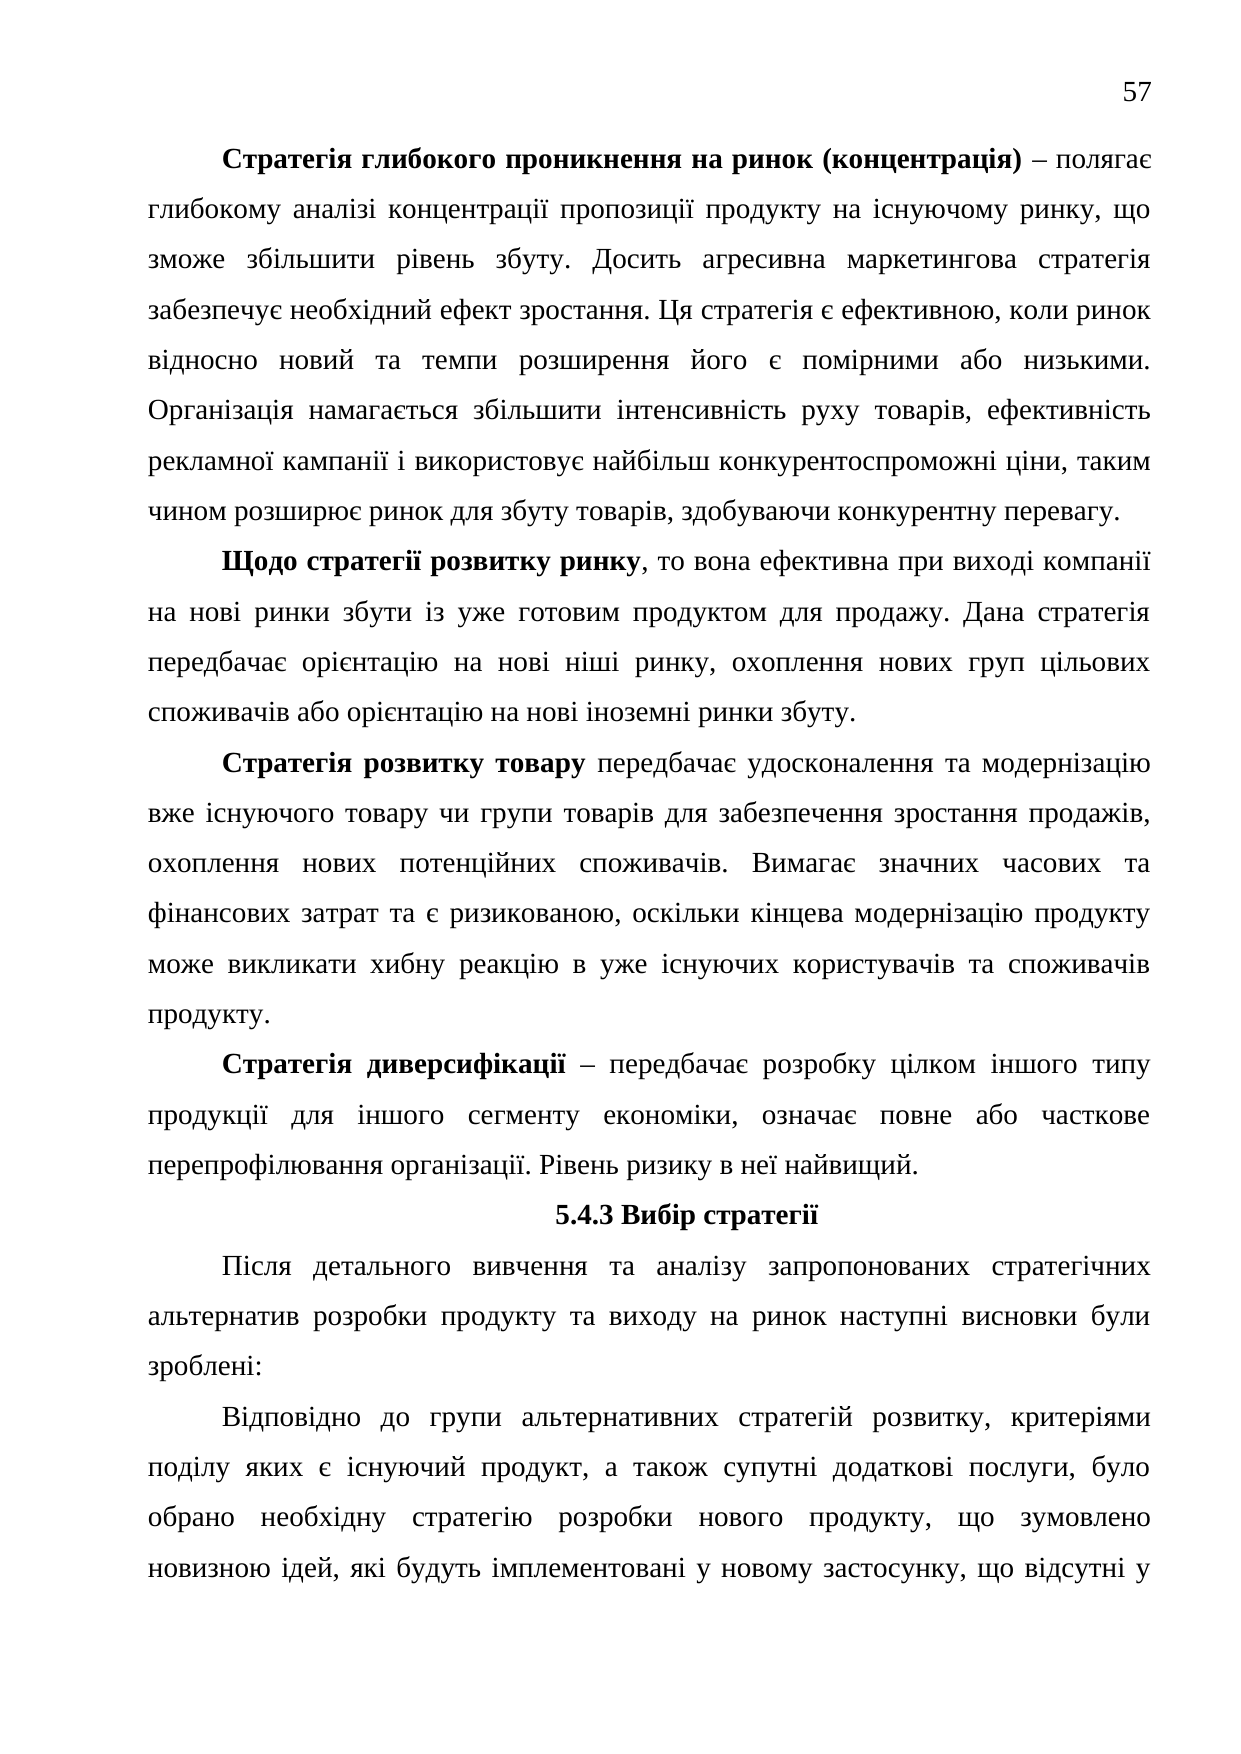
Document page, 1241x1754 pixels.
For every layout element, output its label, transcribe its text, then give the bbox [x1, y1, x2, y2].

text 5.4.3 Вибір стратегії [222, 1197, 1152, 1231]
text Після детального вивчення та аналізу запропонованих стратегічних альтернатив розробки продукту та виходу на ринок наступні висновки були зроблені: [148, 1248, 1152, 1382]
text Щодо стратегії розвитку ринку, то вона ефективна при виході компанії на нові ринки збути із уже готовим продуктом для продажу. Дана стратегія передбачає орієнтацію на нові ніші ринку, охоплення нових груп цільових споживачів або орієнтацію на нові іноземні ринки збуту. [148, 543, 1152, 728]
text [148, 1399, 1152, 1583]
text Стратегія розвитку товару передбачає удосконалення та модернізацію вже існуючого товару чи групи товарів для забезпечення зростання продажів, охоплення нових потенційних споживачів. Вимагає значних часових та фінансових затрат та є ризикованою, оскільки кінцева модернізацію продукту може викликати хибну реакцію в уже існуючих користувачів та споживачів продукту. [148, 745, 1152, 1030]
text Стратегія глибокого проникнення на ринок (концентрація) – полягає глибокому аналізі концентрації пропозиції продукту на існуючому ринку, що зможе збільшити рівень збуту. Досить агресивна маркетингова стратегія забезпечує необхідний ефект зростання. Ця стратегія є ефективною, коли ринок відносно новий та темпи розширення його є помірними або низькими. Організація намагається збільшити інтенсивність руху товарів, ефективність рекламної кампанії і використовує найбільш конкурентоспроможні ціни, таким чином розширює ринок для збуту товарів, здобуваючи конкурентну перевагу. [148, 141, 1152, 527]
text Стратегія диверсифікації – передбачає розробку цілком іншого типу продукції для іншого сегменту економіки, означає повне або часткове перепрофілювання організації. Рівень ризику в неї найвищий. [148, 1047, 1152, 1181]
